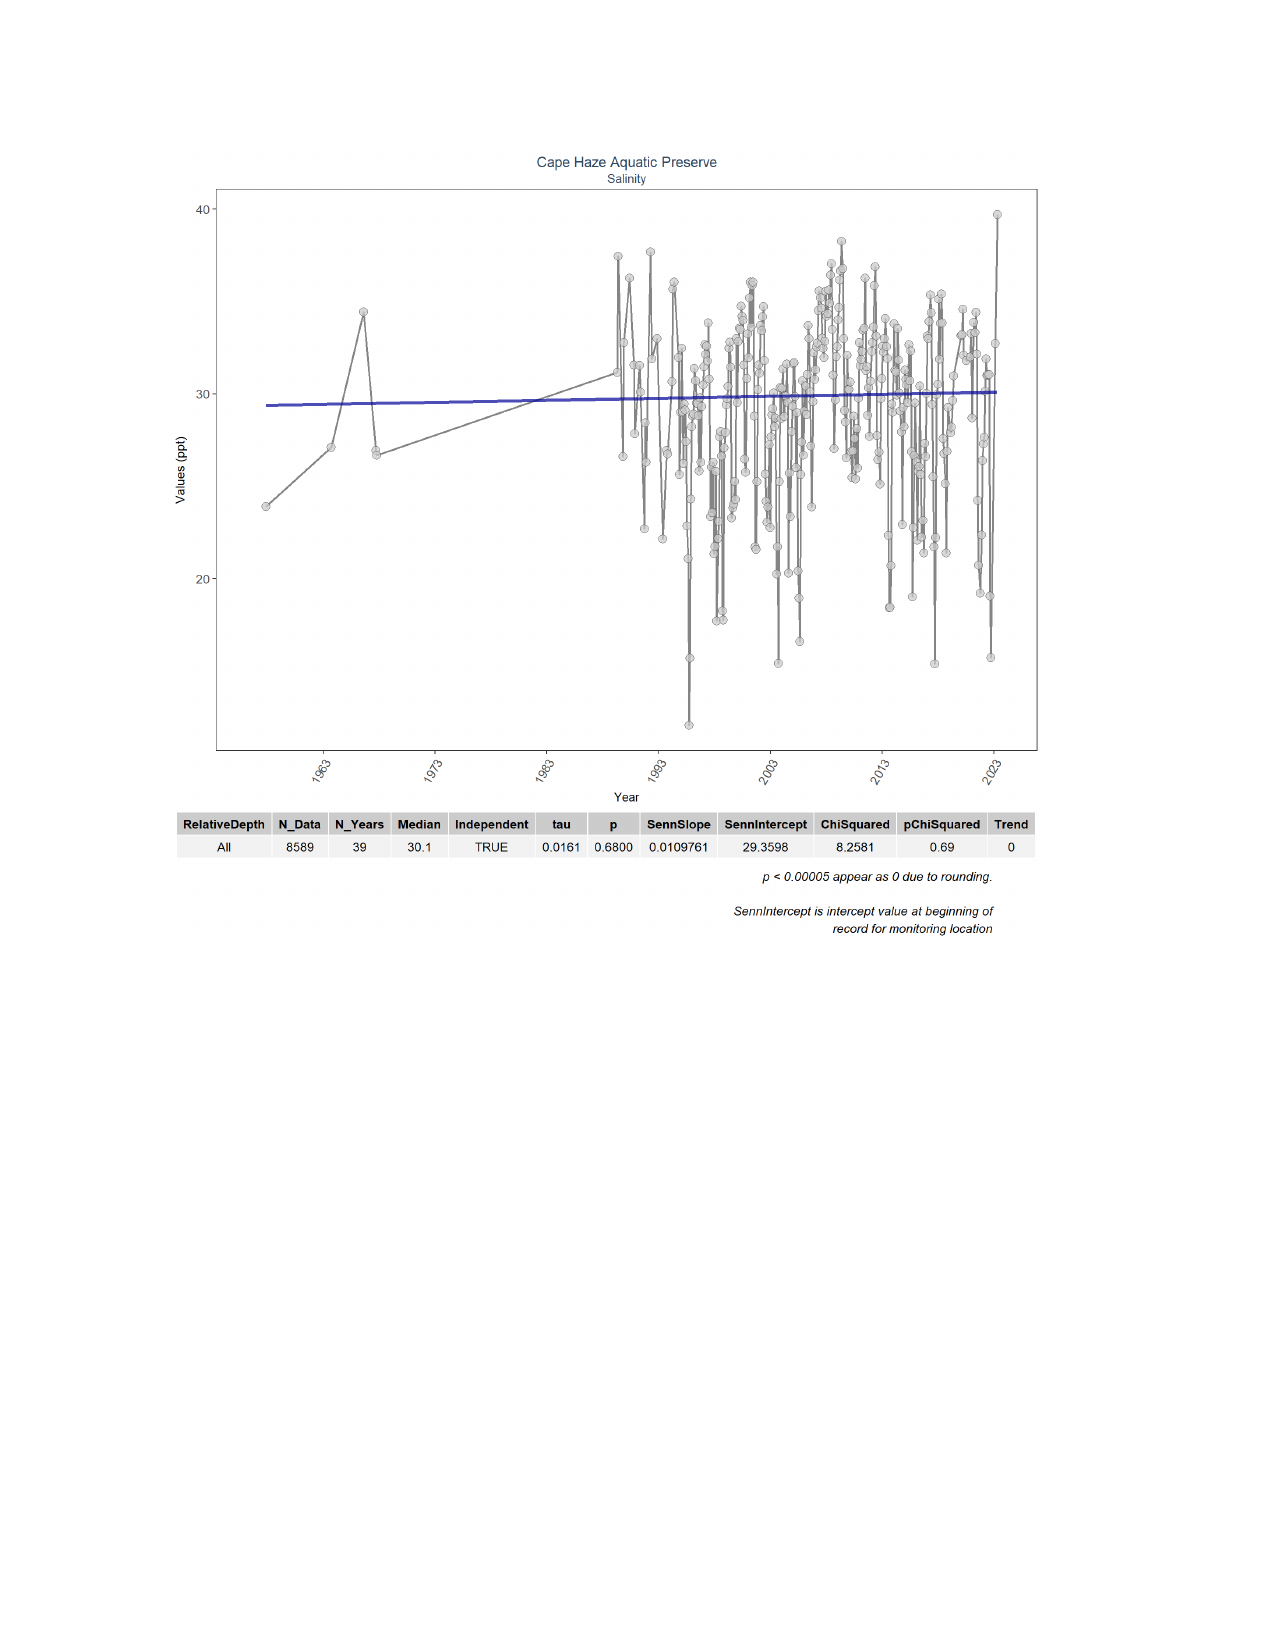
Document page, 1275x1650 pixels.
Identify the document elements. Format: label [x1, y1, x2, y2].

picture [168, 150, 1044, 938]
